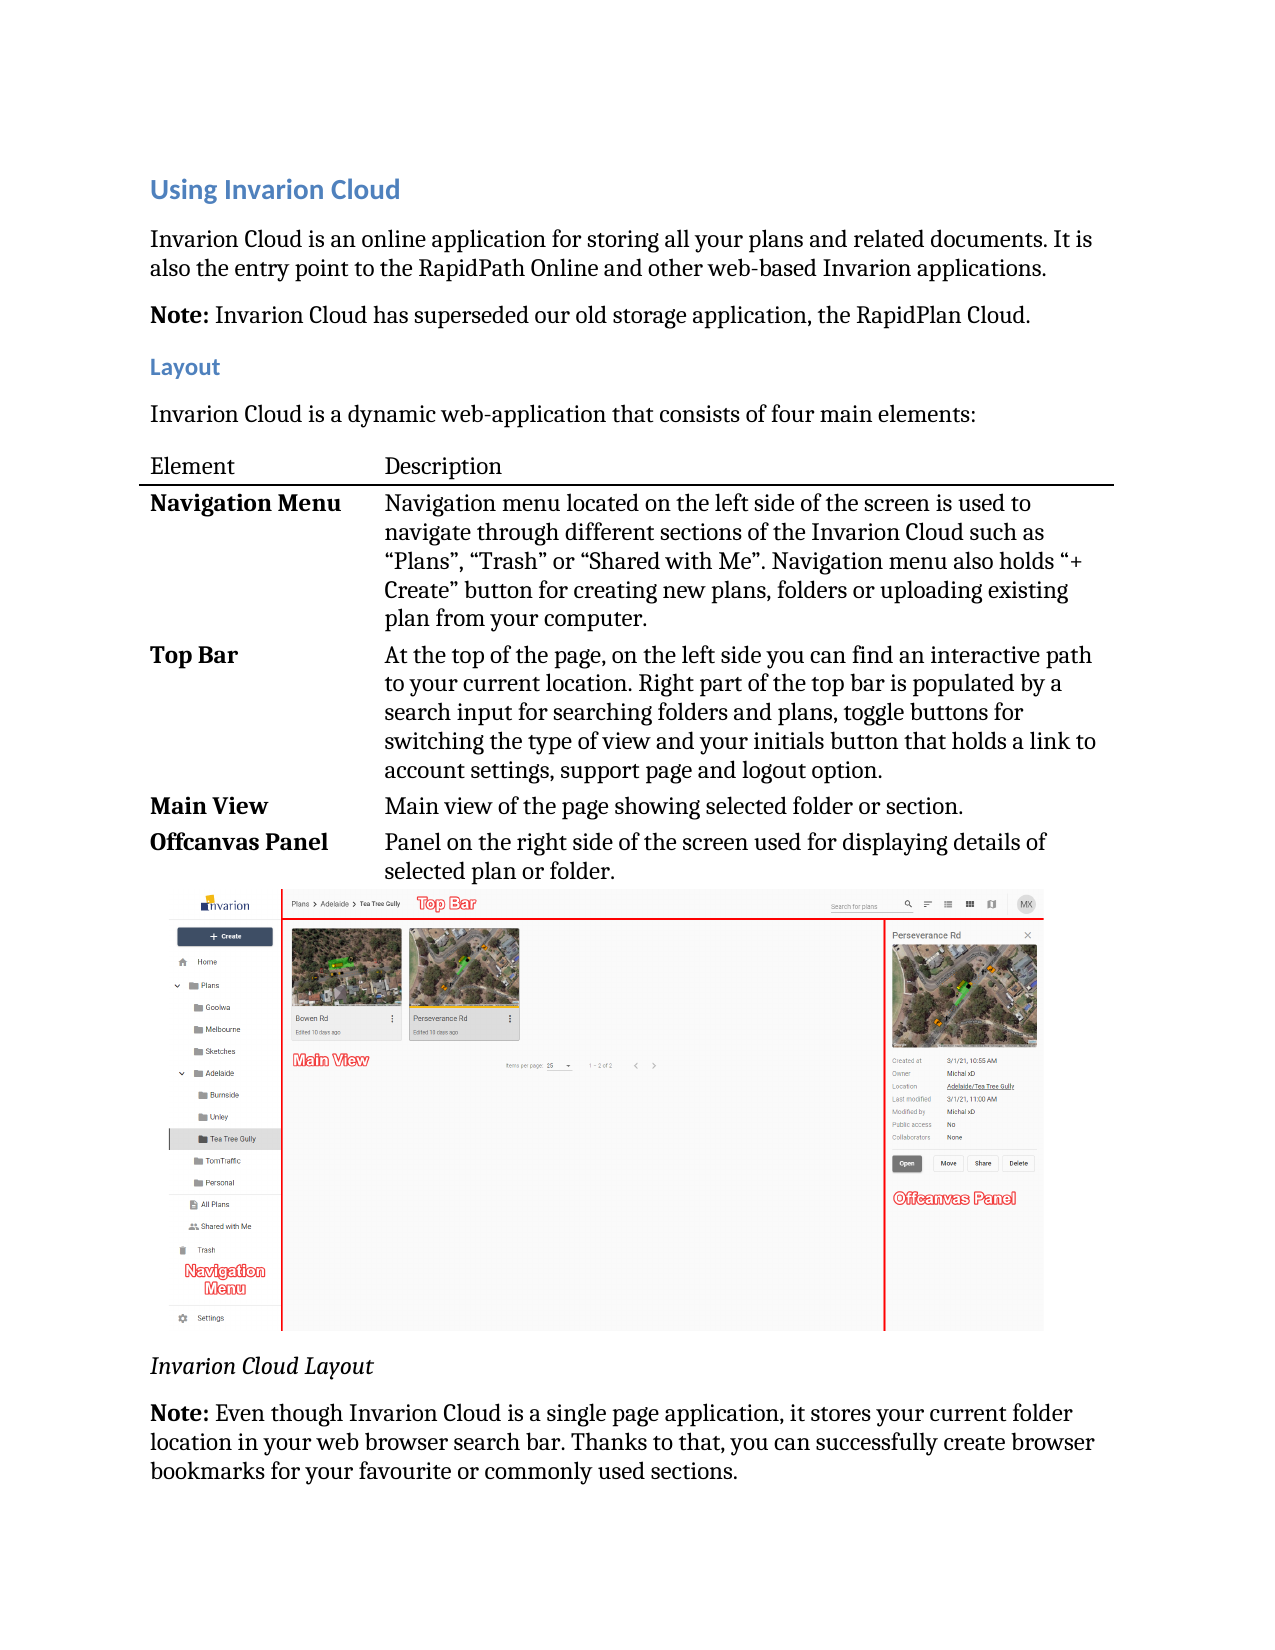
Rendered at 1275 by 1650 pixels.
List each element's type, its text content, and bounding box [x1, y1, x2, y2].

text Invarion Cloud is a dynamic web-application that consists of four main elements: [150, 400, 1125, 429]
table_cell Offcanvas Panel [139, 824, 373, 889]
table_cell Main View [139, 788, 373, 824]
subtitle Using Invarion Cloud [150, 171, 1125, 206]
text Invarion Cloud is an online application for storing all your plans and related documents. It is also the entry point to the RapidPath Online and other web-based Invarion applications. [150, 225, 1125, 283]
text Note: Even though Invarion Cloud is a single page application, it stores your current folder location in your web browser search bar. Thanks to that, you can successfully create browser bookmarks for your favourite or commonly used sections. [150, 1399, 1125, 1486]
table_cell Top Bar [139, 637, 373, 788]
table_header Description [373, 448, 1114, 484]
text Invarion Cloud Layout [150, 1352, 1125, 1381]
subtitle Layout [150, 351, 1125, 382]
table_cell Navigation menu located on the left side of the screen is used to navigate through different sections of the Invarion Cloud such as “Plans”, “Trash” or “Shared with Me”. Navigation menu also holds “+ Create” button for creating new plans, folders or uploading existing plan from your computer. [373, 486, 1114, 637]
text Note: Invarion Cloud has superseded our old storage application, the RapidPlan Cloud. [150, 301, 1125, 330]
table_cell Main view of the page showing selected folder or section. [373, 788, 1114, 824]
table_cell At the top of the page, on the left side you can find an interactive path to your current location. Right part of the top bar is populated by a search input for searching folders and plans, toggle buttons for switching the type of view and your initials button that holds a link to account settings, support page and logout option. [373, 637, 1114, 788]
table_cell Panel on the right side of the screen used for displaying details of selected plan or folder. [373, 824, 1114, 889]
table_cell Navigation Menu [139, 486, 373, 637]
table_header Element [139, 448, 373, 484]
picture [168, 889, 1044, 1331]
